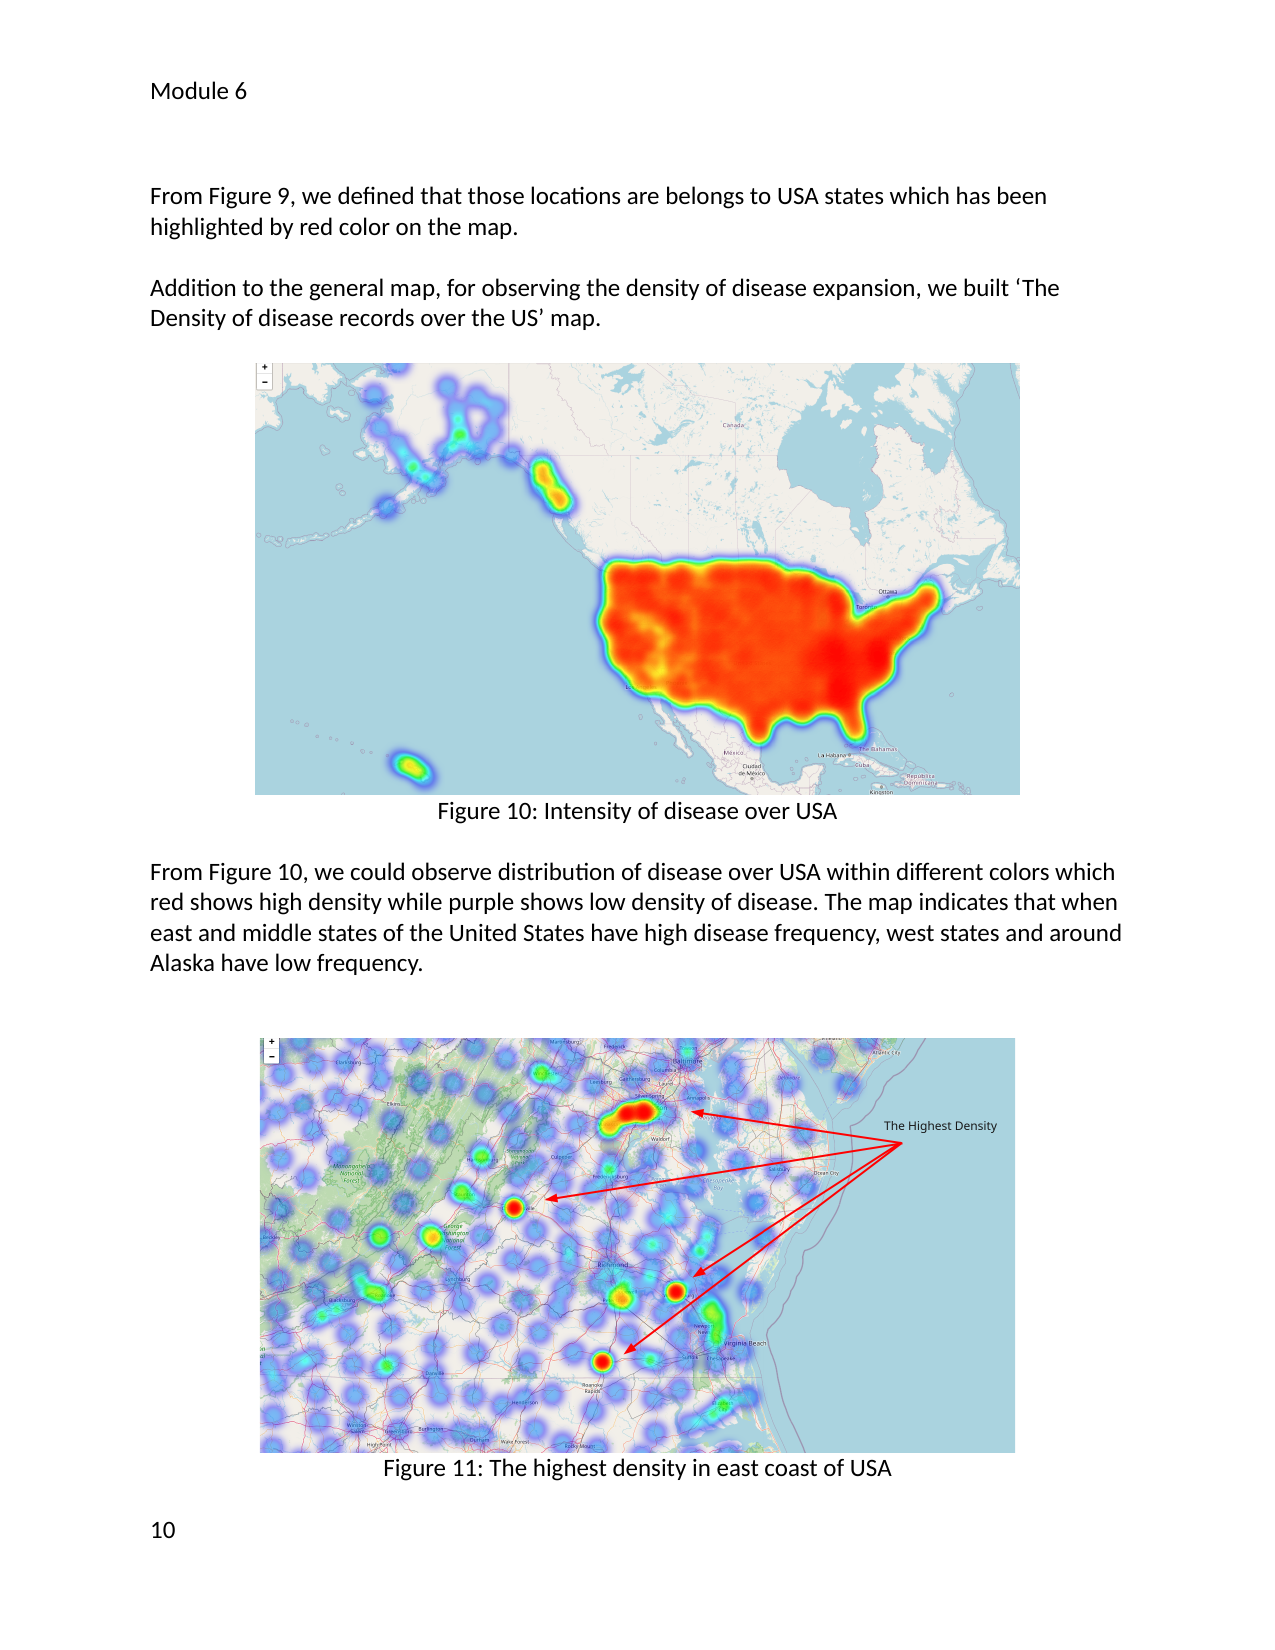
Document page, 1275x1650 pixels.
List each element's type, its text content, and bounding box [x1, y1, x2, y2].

picture [255, 363, 1020, 795]
text Figure 10: Intensity of disease over USA [150, 795, 1125, 825]
text Figure 11: The highest density in east coast of USA [150, 1452, 1125, 1483]
text Addition to the general map, for observing the density of disease expansion, we built ‘The Density of disease records over the US’ map. [150, 272, 1125, 333]
picture [259, 1038, 1016, 1453]
text From Figure 10, we could observe distribution of disease over USA within different colors which red shows high density while purple shows low density of disease. The map indicates that when east and middle states of the United States have high disease frequency, west states and around Alaska have low frequency. [150, 856, 1125, 978]
text From Figure 9, we defined that those locations are belongs to USA states which has been highlighted by red color on the map. [150, 181, 1125, 242]
